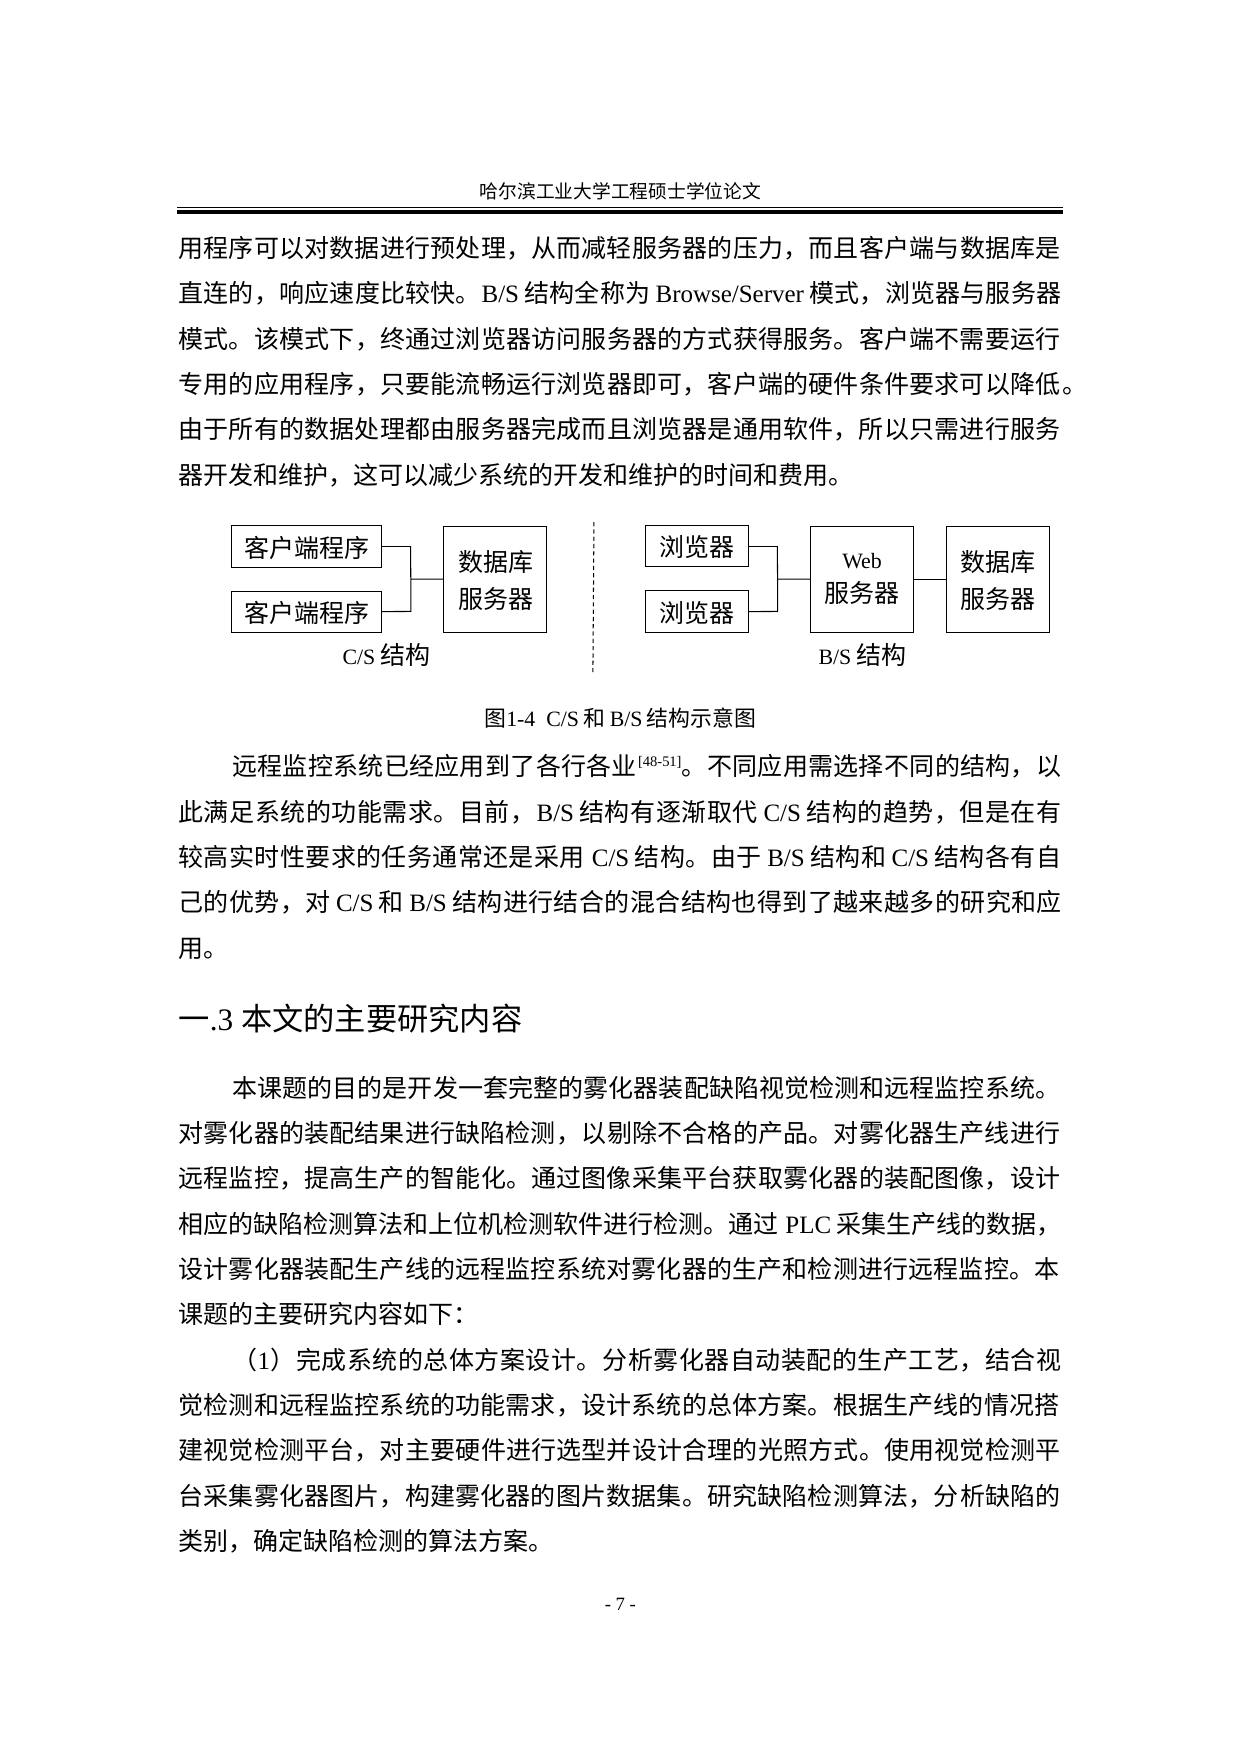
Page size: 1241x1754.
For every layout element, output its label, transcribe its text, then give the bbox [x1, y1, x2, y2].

text 远程监控系统已经应用到了各行各业[48-51]。不同应用需选择不同的结构，以此满足系统的功能需求。目前，B/S结构有逐渐取代C/S结构的趋势，但是在有较高实时性要求的任务通常还是采用C/S结构。由于B/S结构和C/S结构各有自己的优势，对C/S和B/S结构进行结合的混合结构也得到了越来越多的研究和应用。 [178, 747, 1062, 964]
text （1）完成系统的总体方案设计。分析雾化器自动装配的生产工艺，结合视觉检测和远程监控系统的功能需求，设计系统的总体方案。根据生产线的情况搭建视觉检测平台，对主要硬件进行选型并设计合理的光照方式。使用视觉检测平台采集雾化器图片，构建雾化器的图片数据集。研究缺陷检测算法，分析缺陷的类别，确定缺陷检测的算法方案。 [178, 1340, 1062, 1558]
text 本课题的目的是开发一套完整的雾化器装配缺陷视觉检测和远程监控系统。对雾化器的装配结果进行缺陷检测，以剔除不合格的产品。对雾化器生产线进行远程监控，提高生产的智能化。通过图像采集平台获取雾化器的装配图像，设计相应的缺陷检测算法和上位机检测软件进行检测。通过PLC采集生产线的数据，设计雾化器装配生产线的远程监控系统对雾化器的生产和检测进行远程监控。本课题的主要研究内容如下： [178, 1068, 1062, 1331]
text 图1-4 C/S和B/S结构示意图 [178, 701, 1062, 732]
subtitle 本文的主要研究内容 [178, 994, 1062, 1039]
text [178, 228, 1062, 491]
